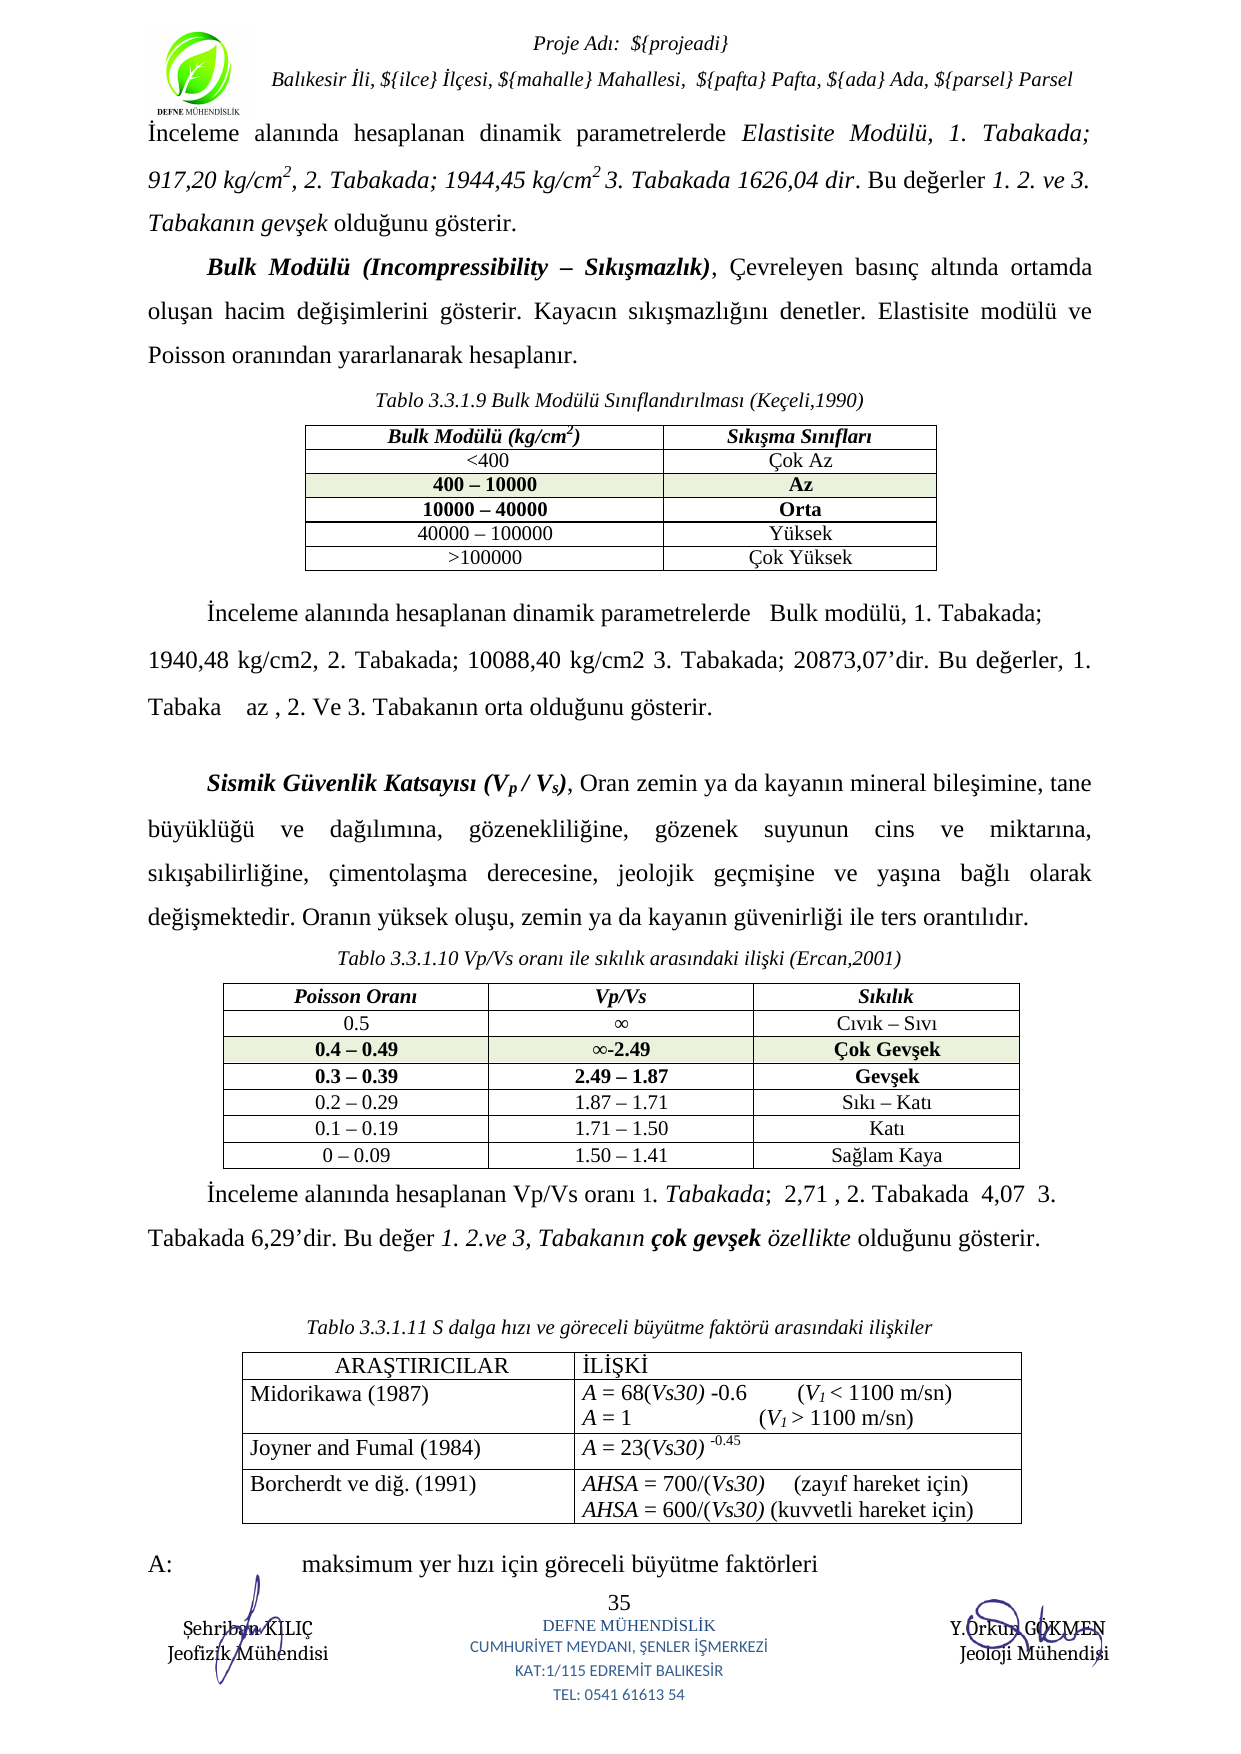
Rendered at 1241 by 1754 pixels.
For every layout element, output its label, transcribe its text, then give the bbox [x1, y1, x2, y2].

text Tablo 3.3.1.10 Vp/Vs oranı ile sıkılık arasındaki ilişki (Ercan,2001) [182, 946, 1058, 970]
text 1940,48 kg/cm2, 2. Tabakada; 10088,40 kg/cm2 3. Tabakada; 20873,07’dir. Bu değerler, 1. Tabaka az , 2. Ve 3. Tabakanın orta olduğunu gösterir. [148, 645, 1093, 723]
table_cell Sağlam Kaya [754, 1143, 1019, 1168]
table_cell 2.49 – 1.87 [489, 1064, 753, 1089]
text A: maksimum yer hızı için göreceli büyütme faktörleri [148, 1549, 1186, 1577]
text Tablo 3.3.1.9 Bulk Modülü Sınıflandırılması (Keçeli,1990) [182, 387, 1059, 412]
table_cell Midorikawa (1987) [243, 1380, 574, 1433]
table_header Bulk Modülü (kg/cm2) [306, 426, 663, 449]
table_cell ∞ [489, 1011, 753, 1036]
table_cell Çok Gevşek [754, 1037, 1019, 1062]
table_header Vp/Vs [489, 984, 753, 1009]
table_cell Gevşek [754, 1064, 1019, 1089]
text Sismik Güvenlik Katsayısı (Vp / Vs), Oran zemin ya da kayanın mineral bileşimine, tane büyüklüğü ve dağılımına, gözenekliliğine, gözenek suyunun cins ve miktarına, sıkışabilirliğine, çimentolaşma derecesine, jeolojik geçmişine ve yaşına bağlı olarak değişmektedir. Oranın yüksek oluşu, zemin ya da kayanın güvenirliği ile ters orantılıdır. [148, 768, 1093, 931]
picture [215, 1577, 283, 1685]
table_cell AHSA = 700/(Vs30) (zayıf hareket için) AHSA = 600/(Vs30) (kuvvetli hareket için) [575, 1470, 1021, 1523]
table_cell 400 – 10000 [306, 474, 663, 497]
table_cell 0.4 – 0.49 [224, 1037, 488, 1062]
text İnceleme alanında hesaplanan dinamik parametrelerde Elastisite Modülü, 1. Tabakada; 917,20 kg/cm2, 2. Tabakada; 1944,45 kg/cm2 3. Tabakada 1626,04 dir. Bu değerler 1. 2. ve 3. Tabakanın gevşek olduğunu gösterir. [148, 118, 1093, 237]
picture [145, 29, 252, 117]
table_cell Borcherdt ve diğ. (1991) [243, 1470, 574, 1523]
table_cell <400 [306, 450, 663, 473]
text İnceleme alanında hesaplanan Vp/Vs oranı 1. Tabakada; 2,71 , 2. Tabakada 4,07 3. Tabakada 6,29’dir. Bu değer 1. 2.ve 3, Tabakanın çok gevşek özellikte olduğunu gösterir. [148, 1179, 1098, 1252]
table_cell 40000 – 100000 [306, 523, 663, 546]
table_cell 10000 – 40000 [306, 498, 663, 521]
table_cell 0.3 – 0.39 [224, 1064, 488, 1089]
table_header Poisson Oranı [224, 984, 488, 1009]
table_cell A = 23(Vs30) -0.45 [575, 1434, 1021, 1469]
table_cell 1.87 – 1.71 [489, 1090, 753, 1115]
table_cell Az [664, 474, 936, 497]
table_cell 0.5 [224, 1011, 488, 1036]
table_header Sıkılık [754, 984, 1019, 1009]
table_cell Çok Az [664, 450, 936, 473]
table_cell 1.50 – 1.41 [489, 1143, 753, 1168]
text Tablo 3.3.1.11 S dalga hızı ve göreceli büyütme faktörü arasındaki ilişkiler [306, 1315, 1186, 1339]
table_cell Orta [664, 498, 936, 521]
table_header ARAŞTIRICILAR [243, 1353, 574, 1379]
table_cell Yüksek [664, 523, 936, 546]
table_cell Joyner and Fumal (1984) [243, 1434, 574, 1469]
picture [966, 1599, 1103, 1668]
table_cell Cıvık – Sıvı [754, 1011, 1019, 1036]
table_cell 0.2 – 0.29 [224, 1090, 488, 1115]
table_cell Katı [754, 1116, 1019, 1142]
text İnceleme alanında hesaplanan dinamik parametrelerde Bulk modülü, 1. Tabakada; [148, 598, 1093, 629]
table_cell 1.71 – 1.50 [489, 1116, 753, 1142]
table_cell Çok Yüksek [664, 547, 936, 570]
table_cell >100000 [306, 547, 663, 570]
table_cell ∞-2.49 [489, 1037, 753, 1062]
table_cell A = 68(Vs30) -0.6 (V1 < 1100 m/sn) A = 1 (V1 > 1100 m/sn) [575, 1380, 1021, 1433]
table_cell Sıkı – Katı [754, 1090, 1019, 1115]
table_cell 0.1 – 0.19 [224, 1116, 488, 1142]
text Bulk Modülü (Incompressibility – Sıkışmazlık), Çevreleyen basınç altında ortamda oluşan hacim değişimlerini gösterir. Kayacın sıkışmazlığını denetler. Elastisite modülü ve Poisson oranından yararlanarak hesaplanır. [148, 252, 1093, 368]
table_cell 0 – 0.09 [224, 1143, 488, 1168]
table_header İLİŞKİ [575, 1353, 1021, 1379]
table_header Sıkışma Sınıfları [664, 426, 936, 449]
